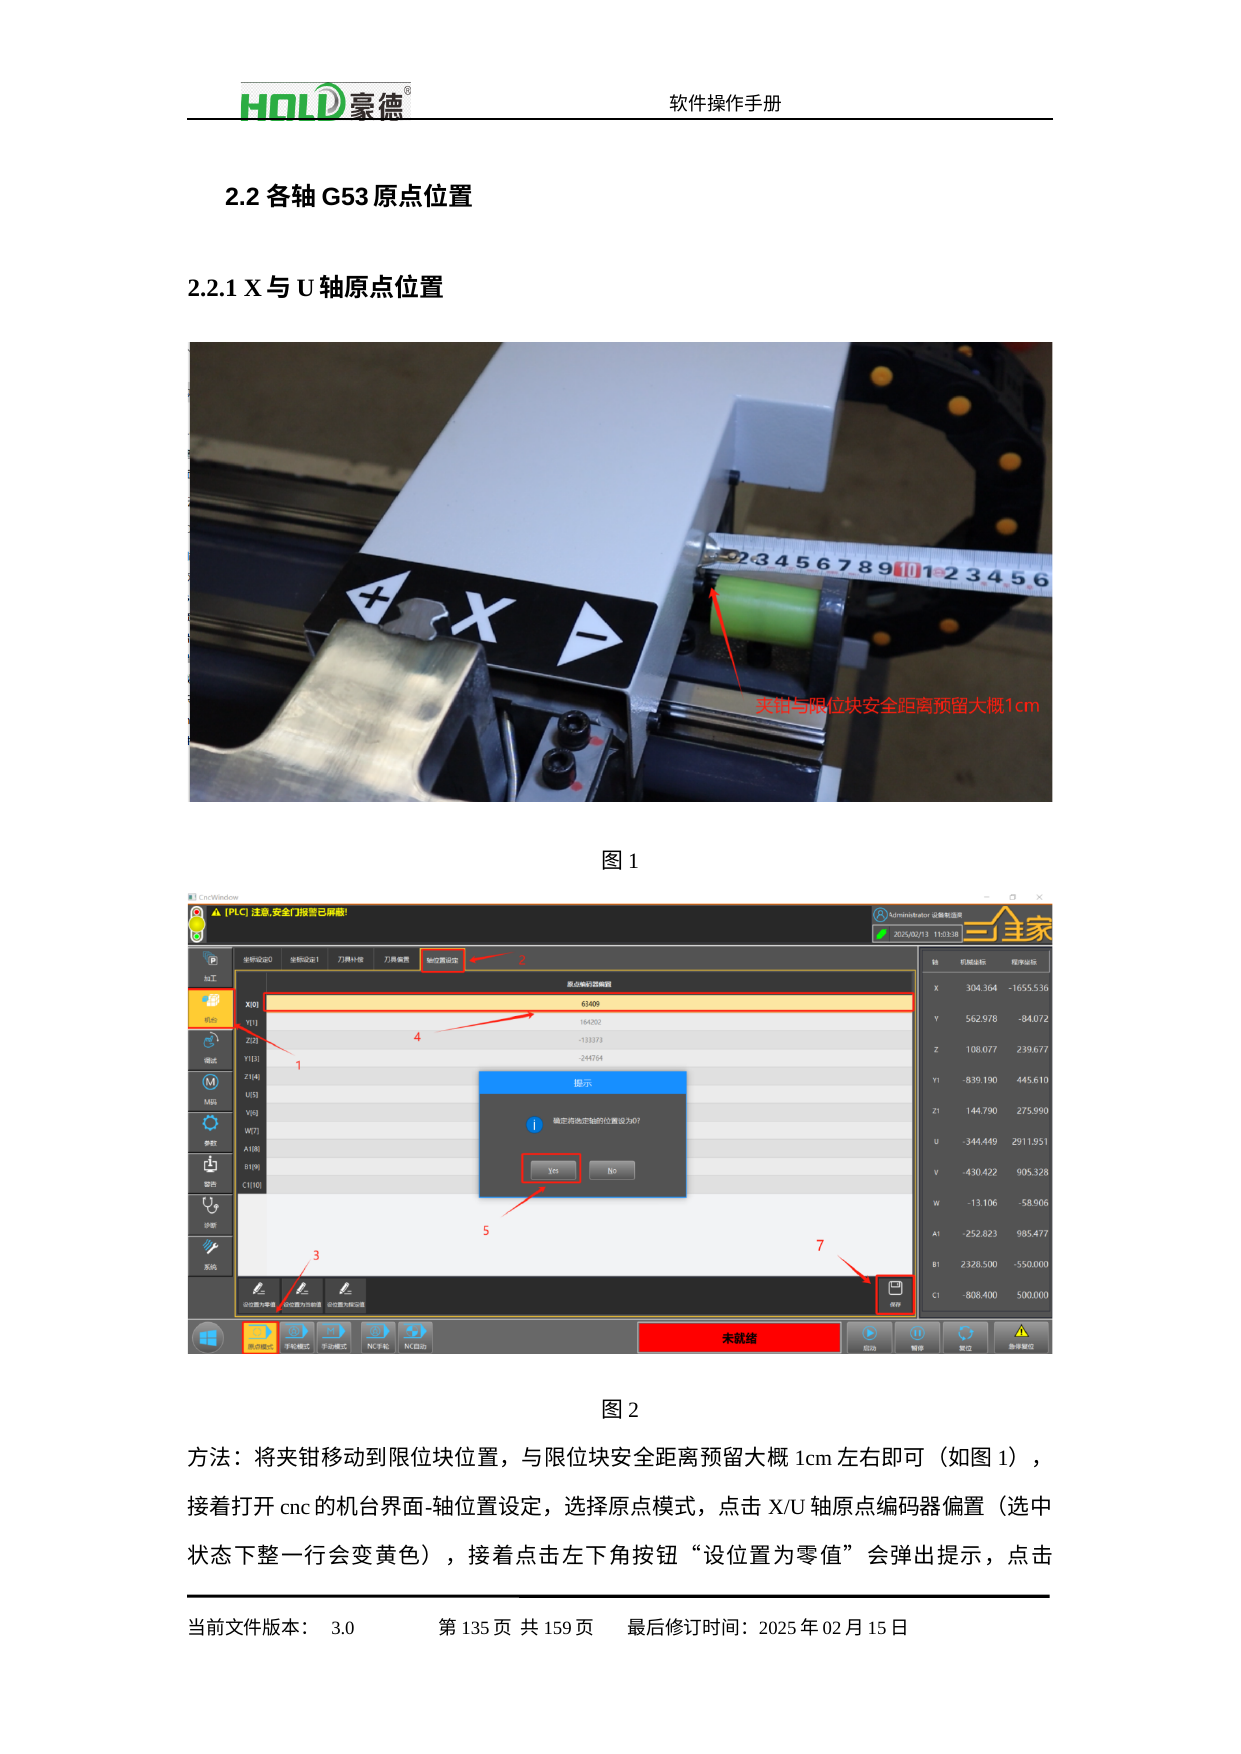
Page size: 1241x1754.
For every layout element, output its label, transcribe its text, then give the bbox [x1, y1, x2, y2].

subtitle X与U轴原点位置 [187, 253, 1053, 318]
text 图2 [187, 1391, 1053, 1424]
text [187, 1440, 1053, 1570]
text 图1 [187, 843, 1053, 875]
subtitle 各轴G53原点位置 [225, 162, 1053, 227]
picture [187, 342, 1053, 802]
picture [240, 82, 411, 118]
picture [187, 891, 1053, 1354]
